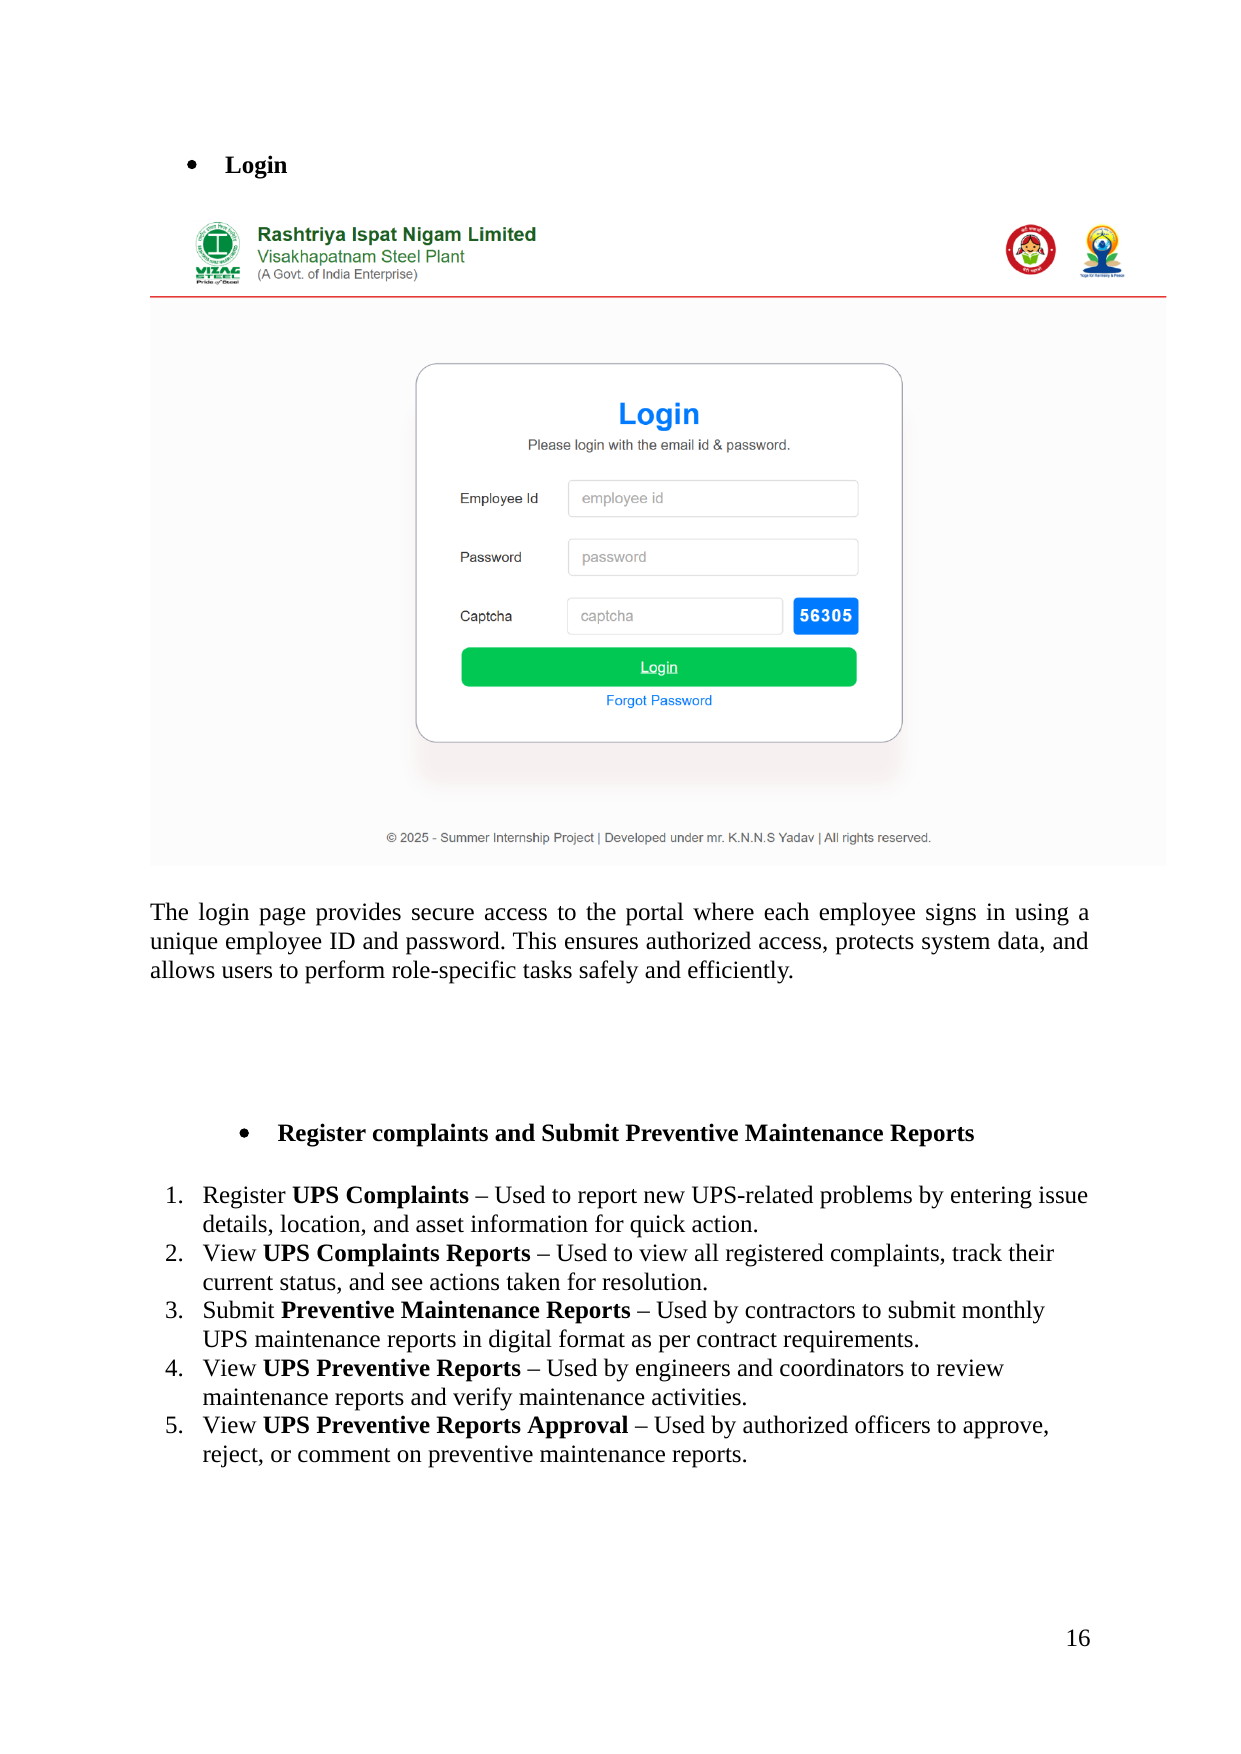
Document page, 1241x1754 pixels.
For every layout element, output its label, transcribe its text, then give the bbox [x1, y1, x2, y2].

list Register complaints and Submit Preventive Maintenance Reports [240, 1118, 1090, 1147]
picture [150, 209, 1167, 866]
text The login page provides secure access to the portal where each employee signs in using a unique employee ID and password. This ensures authorized access, protects system data, and allows users to perform role-specific tasks safely and efficiently. [150, 897, 1090, 984]
list Register UPS Complaints – Used to report new UPS-related problems by entering issue details, location, and asset information for quick action. [165, 1181, 1090, 1238]
list View UPS Complaints Reports – Used to view all registered complaints, track their current status, and see actions taken for resolution. [165, 1238, 1090, 1296]
list Submit Preventive Maintenance Reports – Used by contractors to submit monthly UPS maintenance reports in digital format as per contract requirements. [165, 1296, 1090, 1353]
list View UPS Preventive Reports – Used by engineers and coordinators to review maintenance reports and verify maintenance activities. [165, 1353, 1090, 1411]
list View UPS Preventive Reports Approval – Used by authorized officers to approve, reject, or comment on preventive maintenance reports. [165, 1411, 1090, 1468]
list Login [187, 150, 1090, 179]
